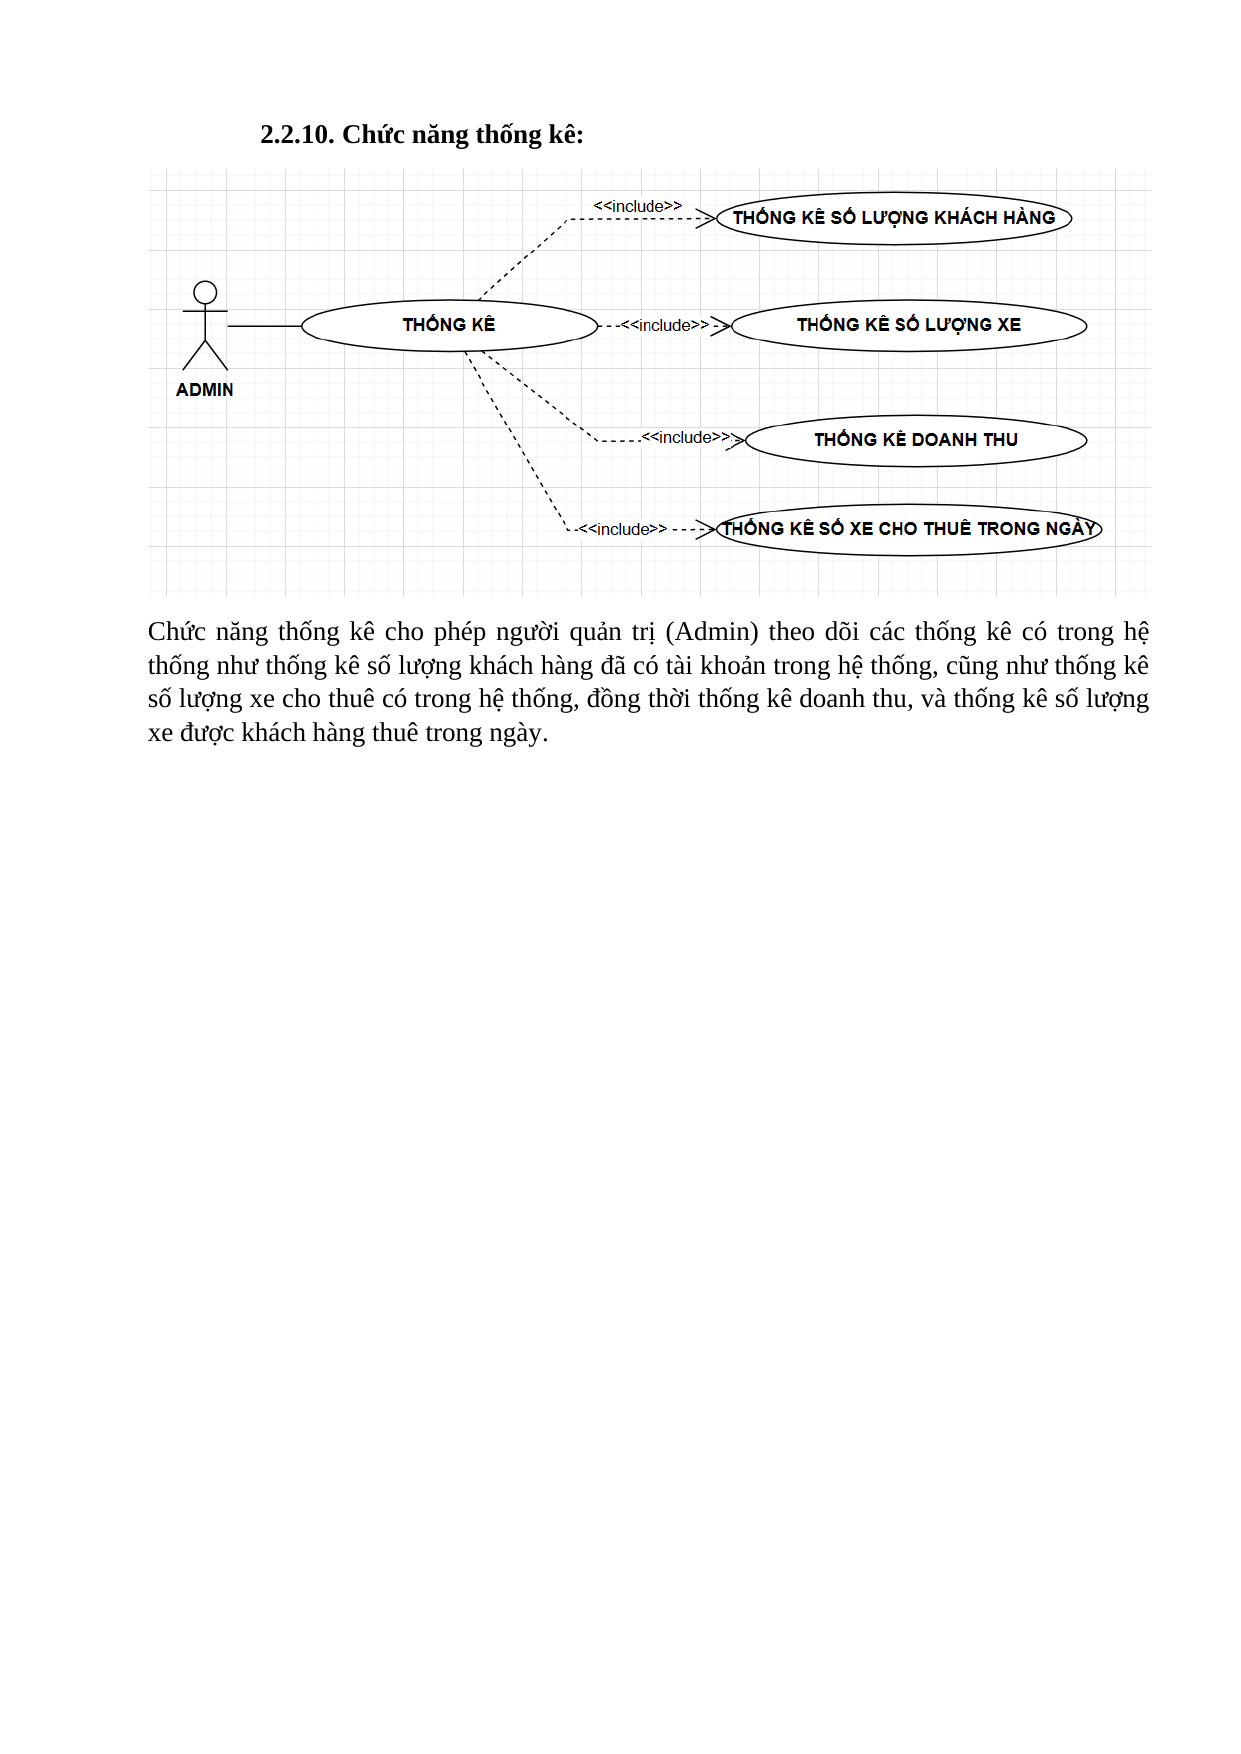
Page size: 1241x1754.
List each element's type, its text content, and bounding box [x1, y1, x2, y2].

list Chức năng thống kê: [260, 118, 1152, 149]
text Chức năng thống kê cho phép người quản trị (Admin) theo dõi các thống kê có trong hệ thống như thống kê số lượng khách hàng đã có tài khoản trong hệ thống, cũng như thống kê số lượng xe cho thuê có trong hệ thống, đồng thời thống kê doanh thu, và thống kê số lượng xe được khách hàng thuê trong ngày. [148, 616, 1152, 747]
picture [147, 168, 1152, 597]
